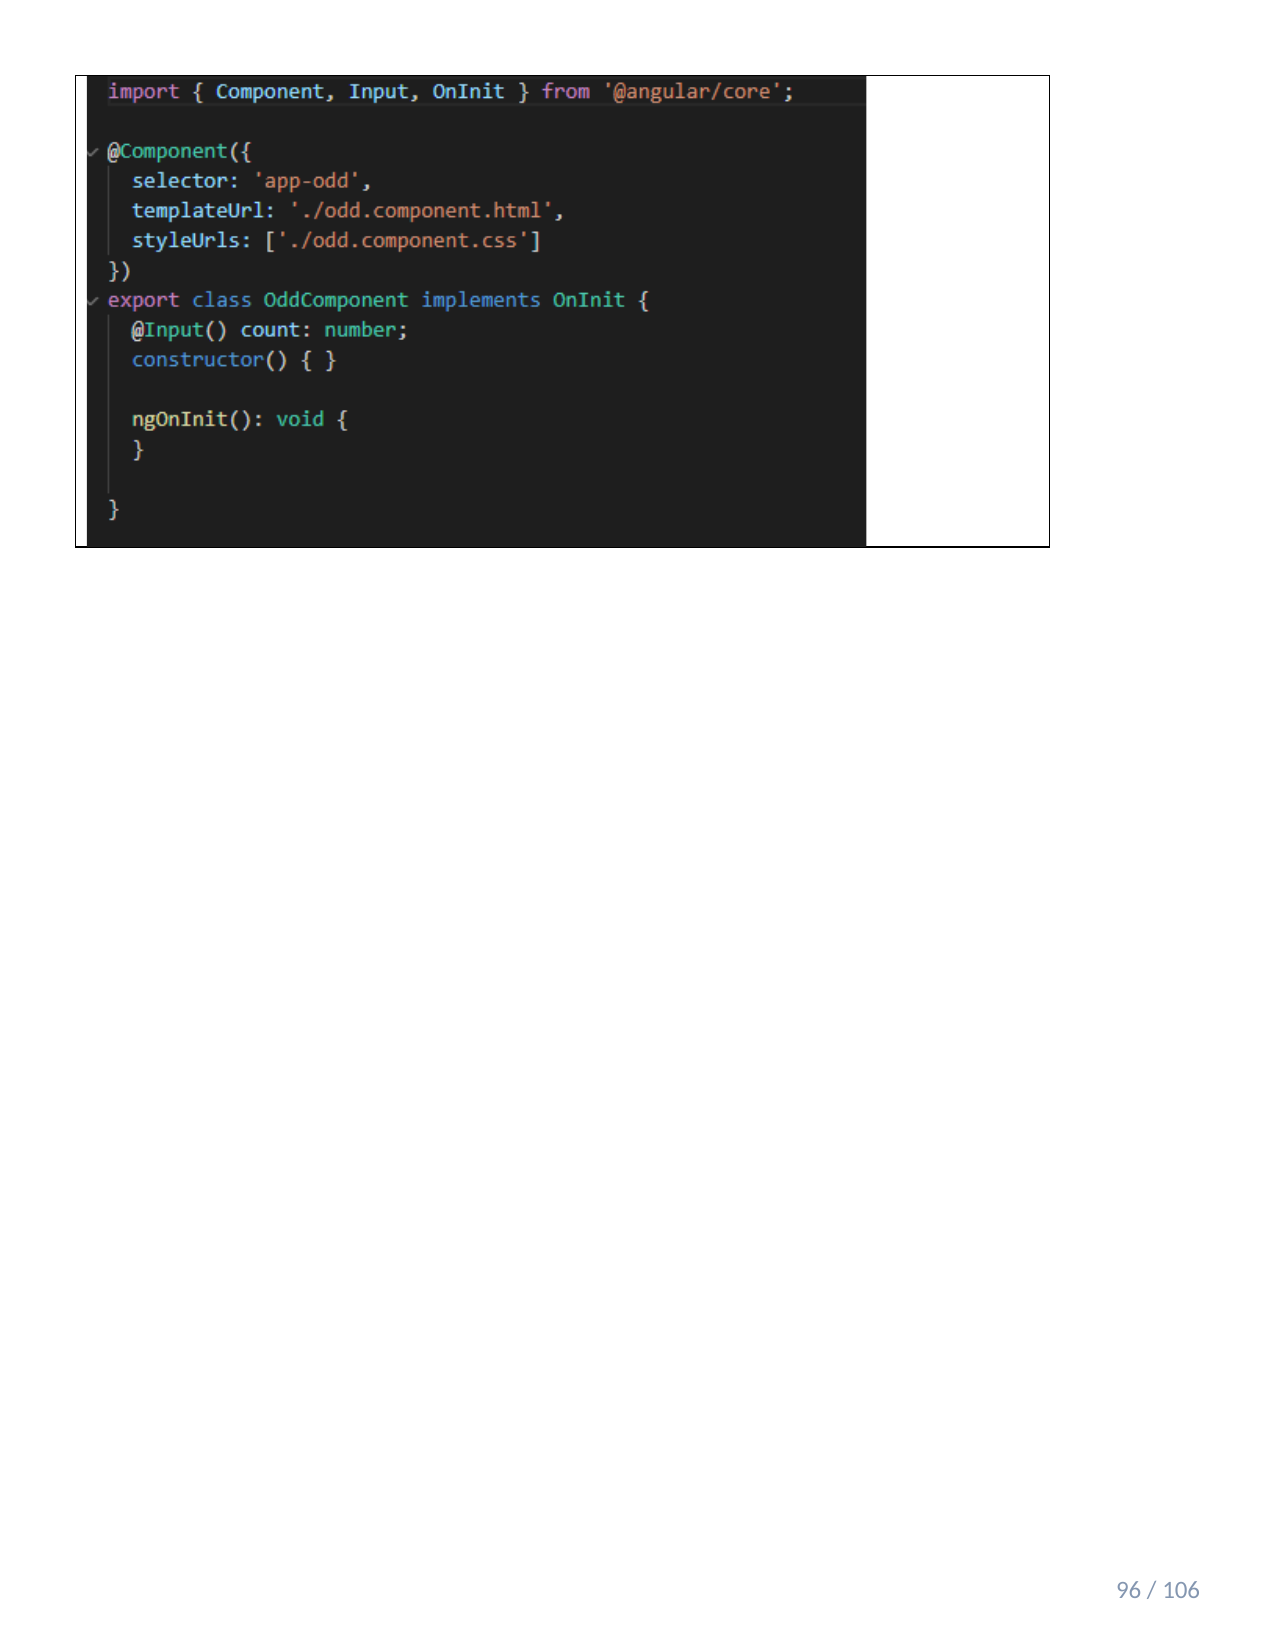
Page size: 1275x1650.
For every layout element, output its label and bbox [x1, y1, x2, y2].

table_cell [76, 76, 86, 546]
picture [86, 76, 867, 547]
table_cell [867, 76, 1049, 546]
